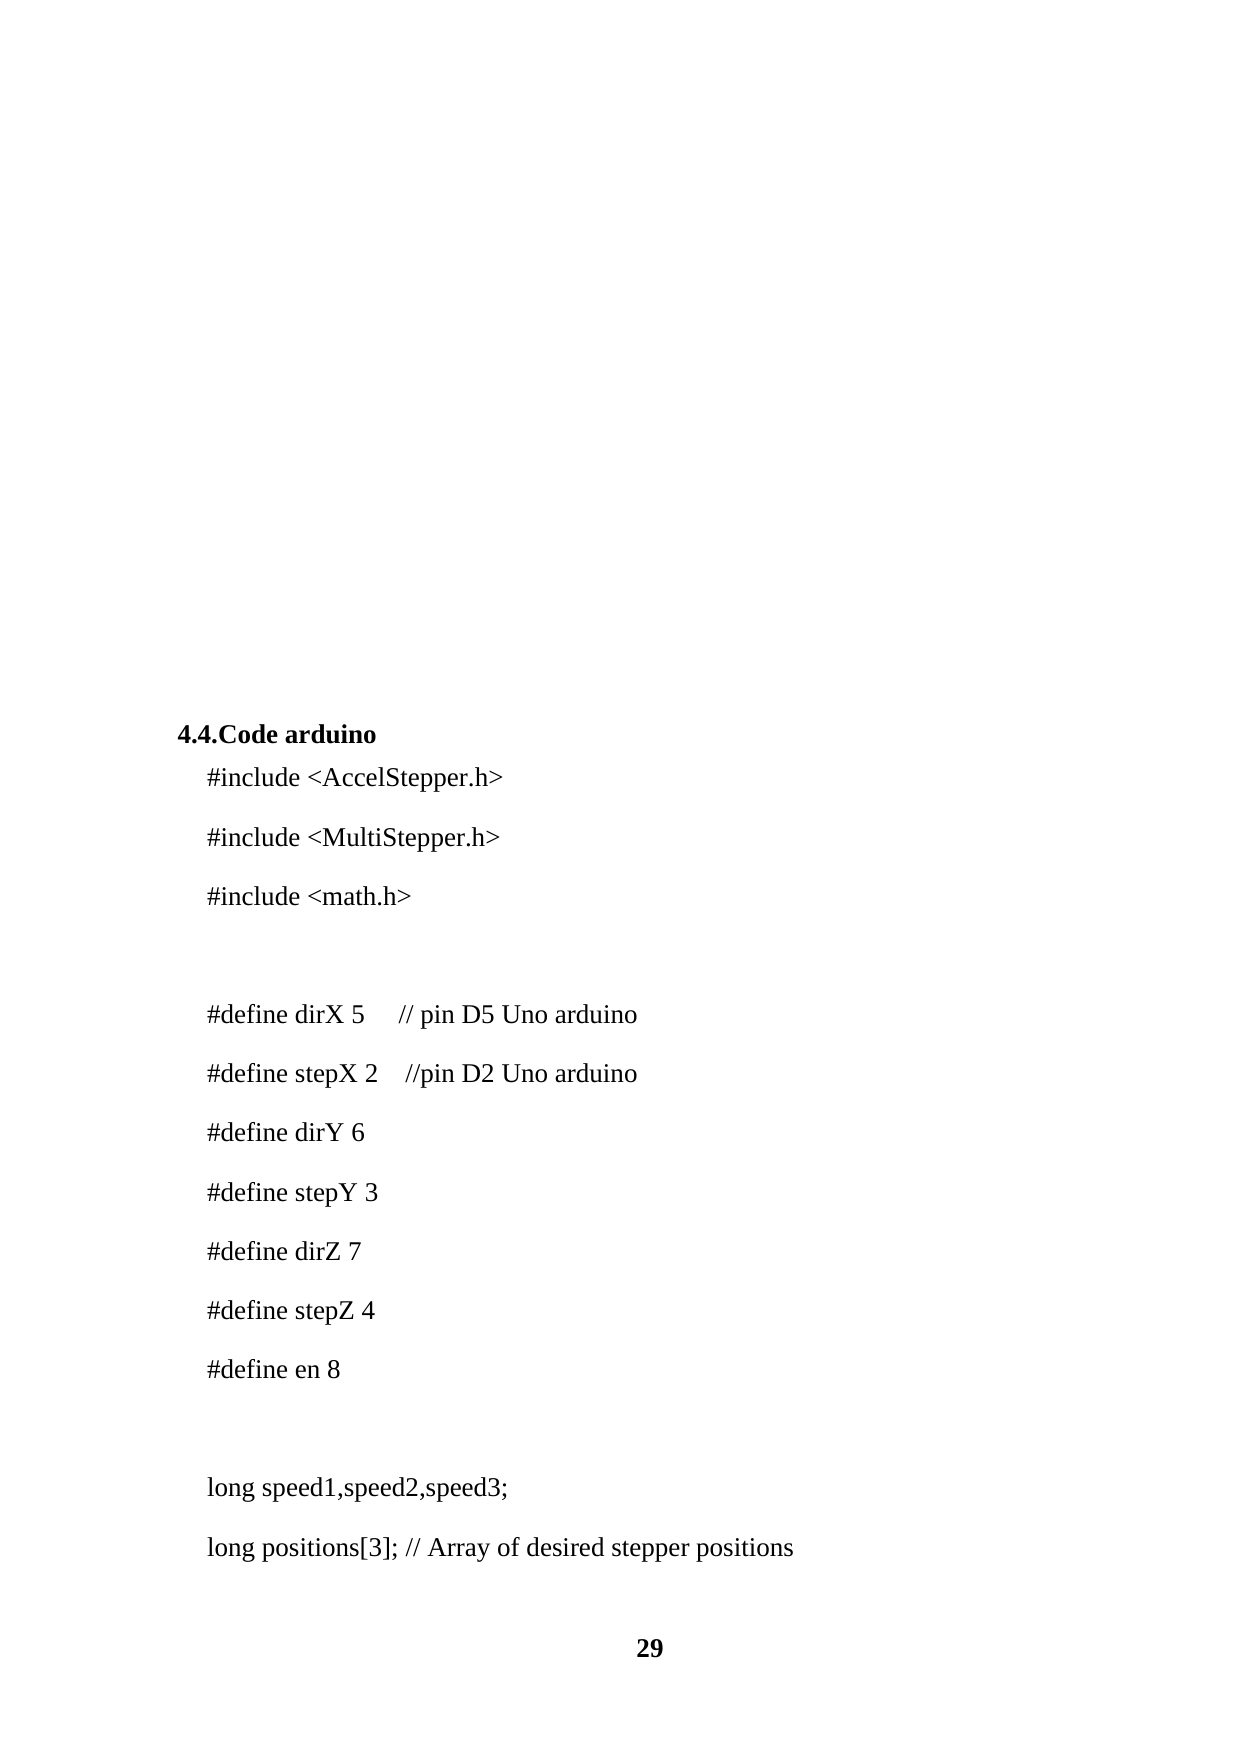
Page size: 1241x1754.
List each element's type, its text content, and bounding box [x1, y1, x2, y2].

text #define stepX 2 //pin D2 Uno arduino [177, 1057, 1122, 1088]
text #define en 8 [177, 1353, 1122, 1384]
text #include <AccelStepper.h> [177, 762, 1122, 793]
text #include <MultiStepper.h> [177, 821, 1122, 852]
text #define dirY 6 [177, 1117, 1122, 1148]
text 4.4.Code arduino [177, 718, 1122, 749]
text long positions[3]; // Array of desired stepper positions [177, 1531, 1122, 1562]
text long speed1,speed2,speed3; [177, 1472, 1122, 1503]
text #include <math.h> [177, 880, 1122, 911]
text #define stepZ 4 [177, 1294, 1122, 1325]
text #define dirX 5 // pin D5 Uno arduino [177, 998, 1122, 1029]
text #define stepY 3 [177, 1176, 1122, 1207]
text #define dirZ 7 [177, 1235, 1122, 1266]
